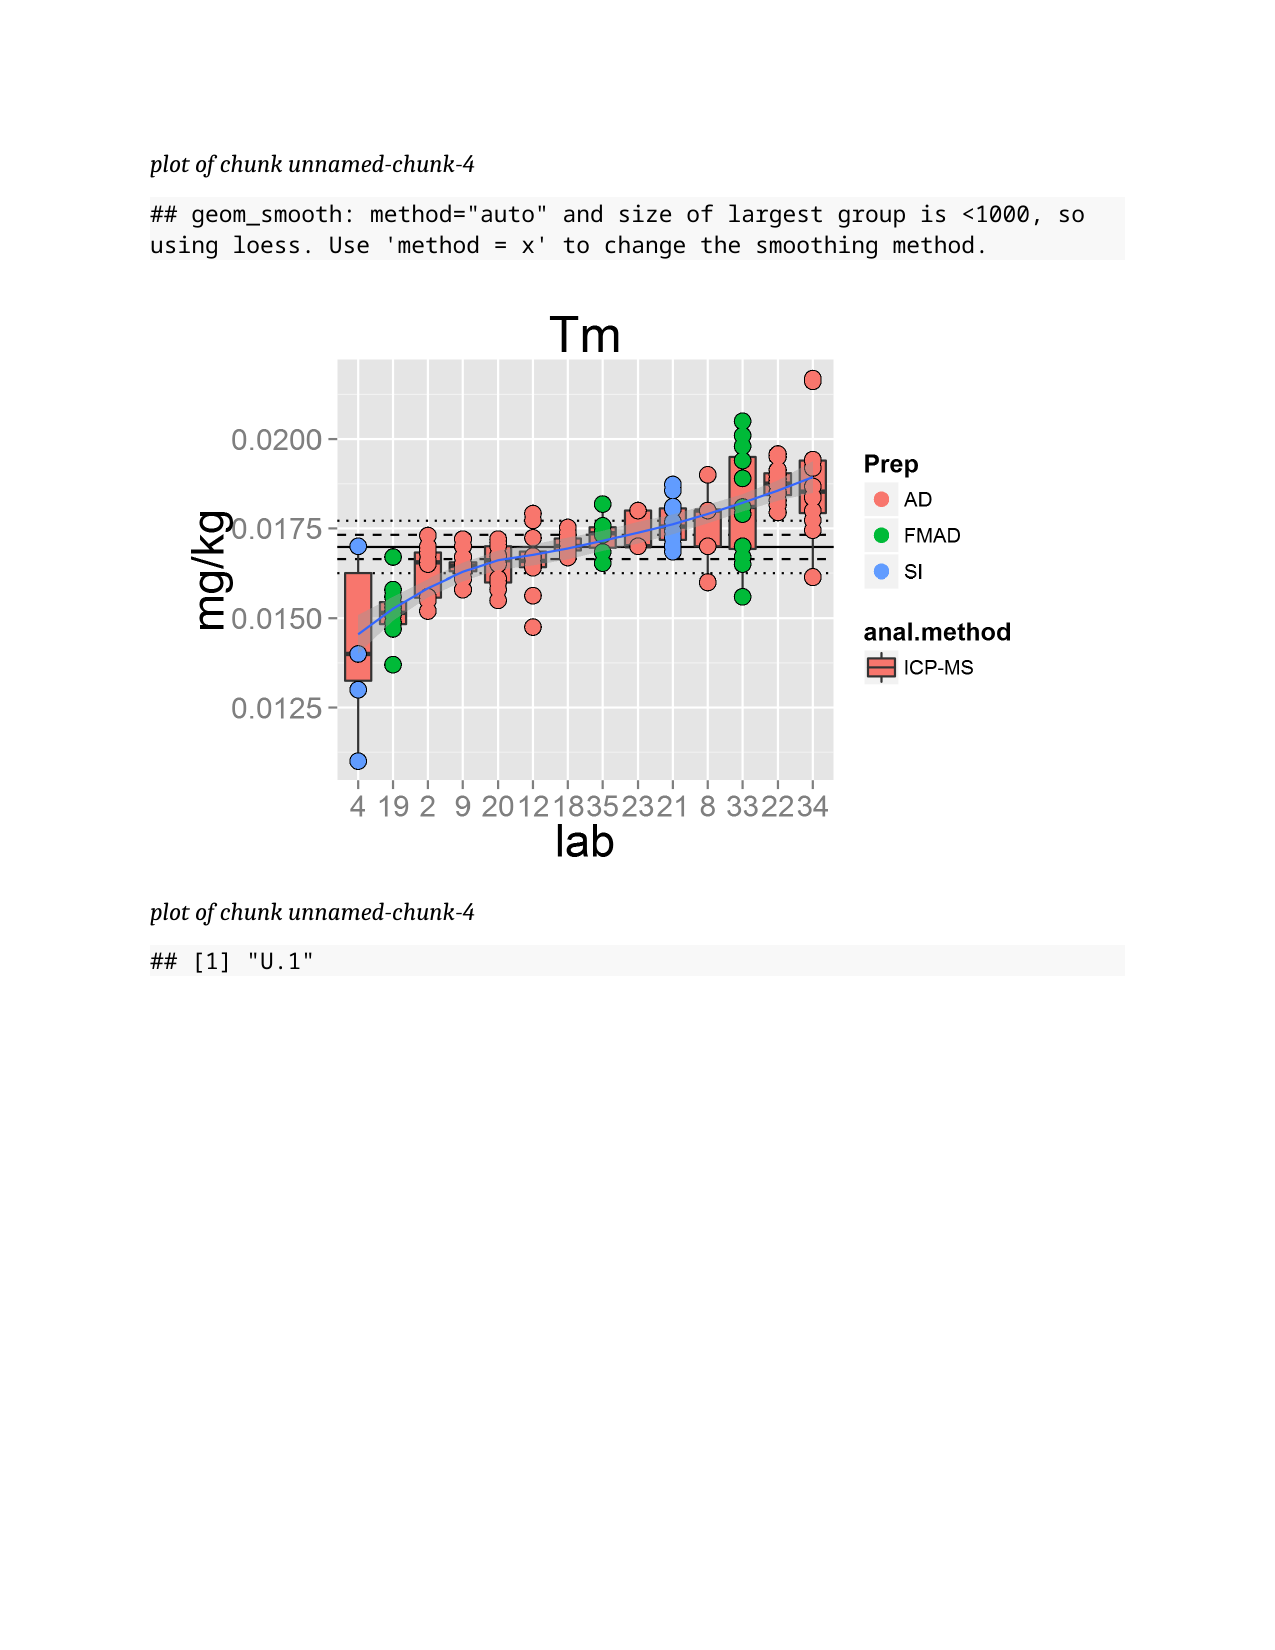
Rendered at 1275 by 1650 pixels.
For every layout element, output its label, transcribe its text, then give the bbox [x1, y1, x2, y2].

text ## geom_smooth: method="auto" and size of largest group is <1000, so using loess. Use 'method = x' to change the smoothing method. [150, 197, 1125, 260]
text plot of chunk unnamed-chunk-4 [150, 150, 1125, 179]
picture [168, 278, 1071, 879]
text ## [1] "U.1" [150, 945, 1125, 976]
text plot of chunk unnamed-chunk-4 [150, 897, 1125, 926]
